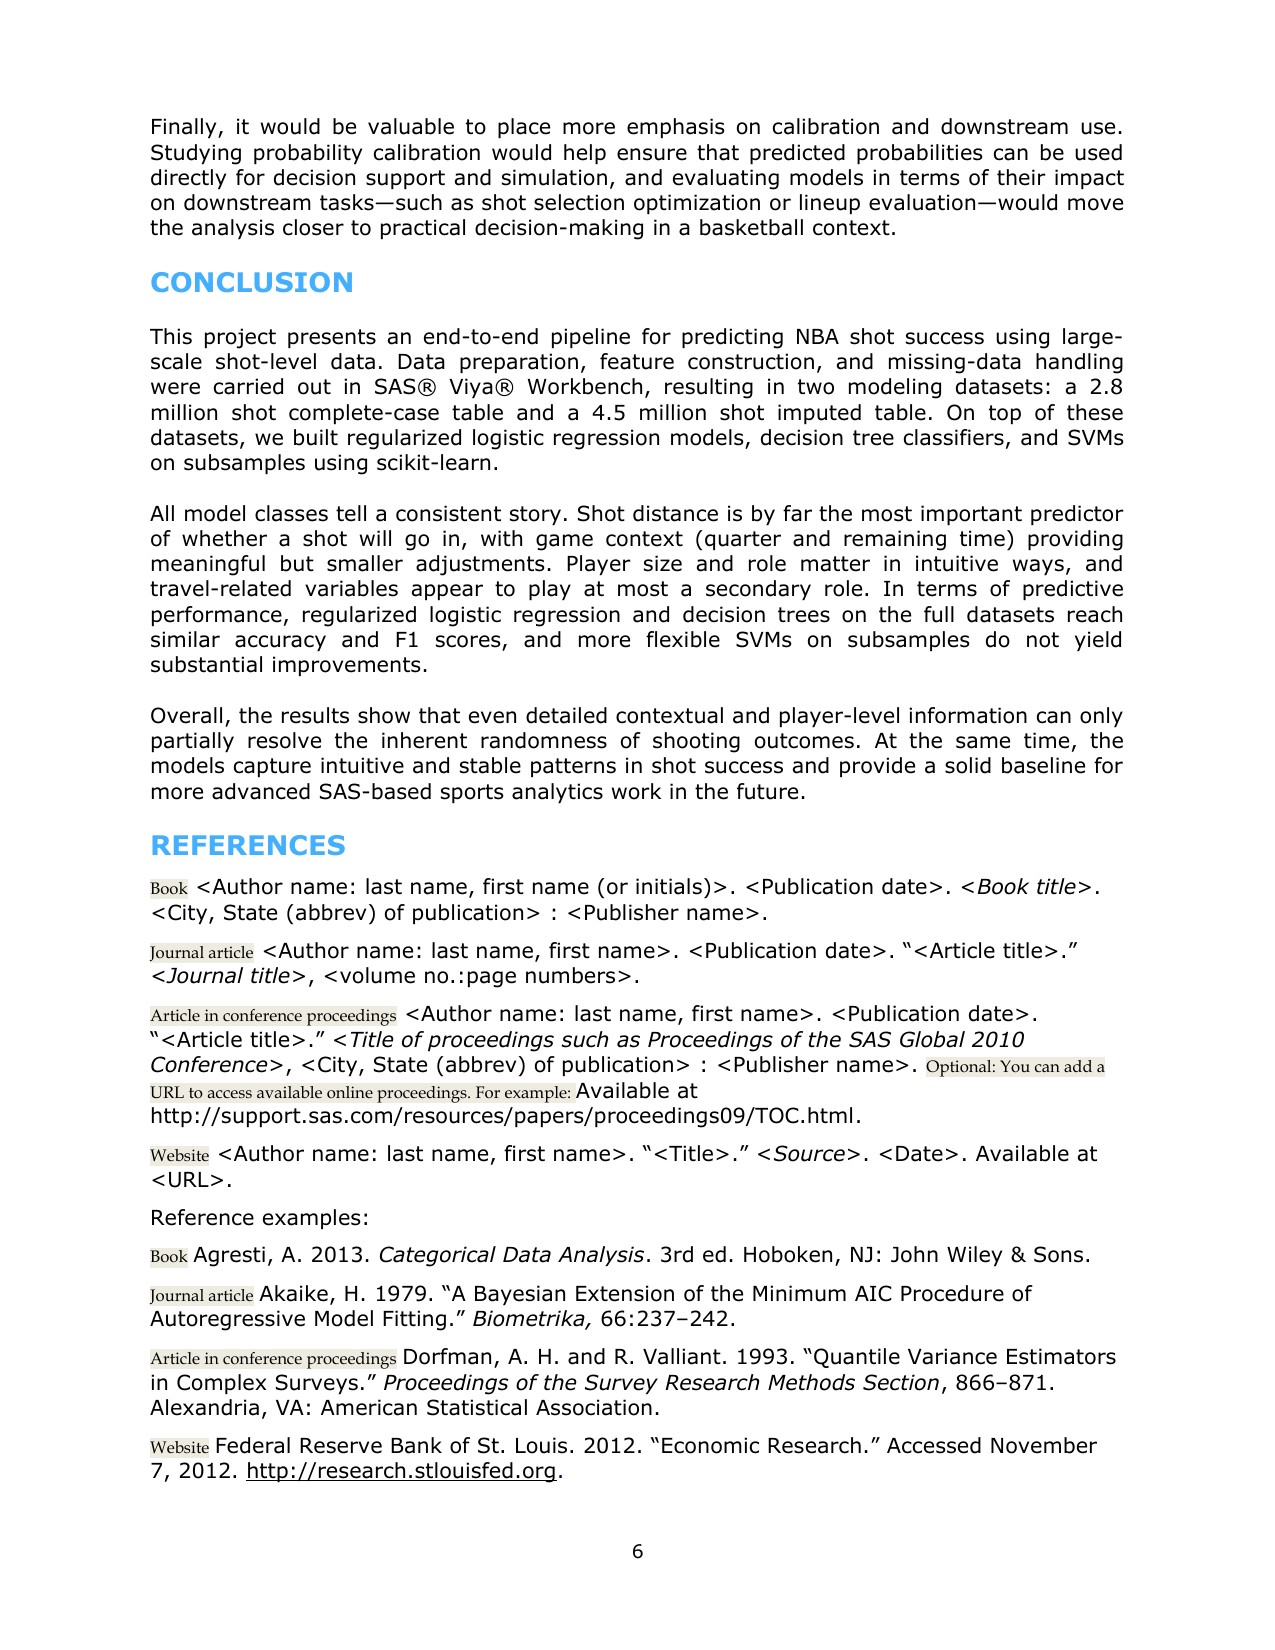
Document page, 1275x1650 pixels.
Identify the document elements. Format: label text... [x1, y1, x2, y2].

text Journal article <Author name: last name, first name>. <Publication date>. “<Article title>.” <Journal title>, <volume no.:page numbers>. [150, 937, 1125, 988]
subtitle All model classes tell a consistent story. Shot distance is by far the most important predictor of whether a shot will go in, with game context (quarter and remaining time) providing meaningful but smaller adjustments. Player size and role matter in intuitive ways, and travel-related variables appear to play at most a secondary role. In terms of predictive performance, regularized logistic regression and decision trees on the full datasets reach similar accuracy and F1 scores, and more flexible SVMs on subsamples do not yield substantial improvements. [150, 500, 1125, 677]
text Finally, it would be valuable to place more emphasis on calibration and downstream use. Studying probability calibration would help ensure that predicted probabilities can be used directly for decision support and simulation, and evaluating models in terms of their impact on downstream tasks—such as shot selection optimization or lineup evaluation—would move the analysis closer to practical decision-making in a basketball context. [150, 114, 1125, 240]
text Article in conference proceedings <Author name: last name, first name>. <Publication date>. “<Article title>.” <Title of proceedings such as Proceedings of the SAS Global 2010 Conference>, <City, State (abbrev) of publication> : <Publisher name>. Optional: You can add a URL to access available online proceedings. For example: Available at http://support.sas.com/resources/papers/proceedings09/TOC.html. [150, 1001, 1125, 1128]
text Book <Author name: last name, first name (or initials)>. <Publication date>. <Book title>. <City, State (abbrev) of publication> : <Publisher name>. [150, 874, 1125, 925]
subtitle Overall, the results show that even detailed contextual and player-level information can only partially resolve the inherent randomness of shooting outcomes. At the same time, the models capture intuitive and stable patterns in shot success and provide a solid baseline for more advanced SAS-based sports analytics work in the future. [150, 702, 1125, 803]
text Book Agresti, A. 2013. Categorical Data Analysis. 3rd ed. Hoboken, NJ: John Wiley & Sons. [150, 1242, 1125, 1268]
text Website Federal Reserve Bank of St. Louis. 2012. “Economic Research.” Accessed November 7, 2012. http://research.stlouisfed.org. [150, 1432, 1125, 1483]
text Article in conference proceedings Dorfman, A. H. and R. Valliant. 1993. “Quantile Variance Estimators in Complex Surveys.” Proceedings of the Survey Research Methods Section, 866–871. Alexandria, VA: American Statistical Association. [150, 1343, 1125, 1420]
subtitle Conclusion [150, 265, 1125, 298]
text Journal article Akaike, H. 1979. “A Bayesian Extension of the Minimum AIC Procedure of Autoregressive Model Fitting.” Biometrika, 66:237–242. [150, 1280, 1125, 1331]
subtitle References [150, 828, 1125, 861]
text Website <Author name: last name, first name>. “<Title>.” <Source>. <Date>. Available at <URL>. [150, 1141, 1125, 1192]
text Reference examples: [150, 1204, 1125, 1229]
subtitle This project presents an end-to-end pipeline for predicting NBA shot success using large-scale shot-level data. Data preparation, feature construction, and missing-data handling were carried out in SAS® Viya® Workbench, resulting in two modeling datasets: a 2.8 million shot complete-case table and a 4.5 million shot imputed table. On top of these datasets, we built regularized logistic regression models, decision tree classifiers, and SVMs on subsamples using scikit-learn. [150, 323, 1125, 475]
